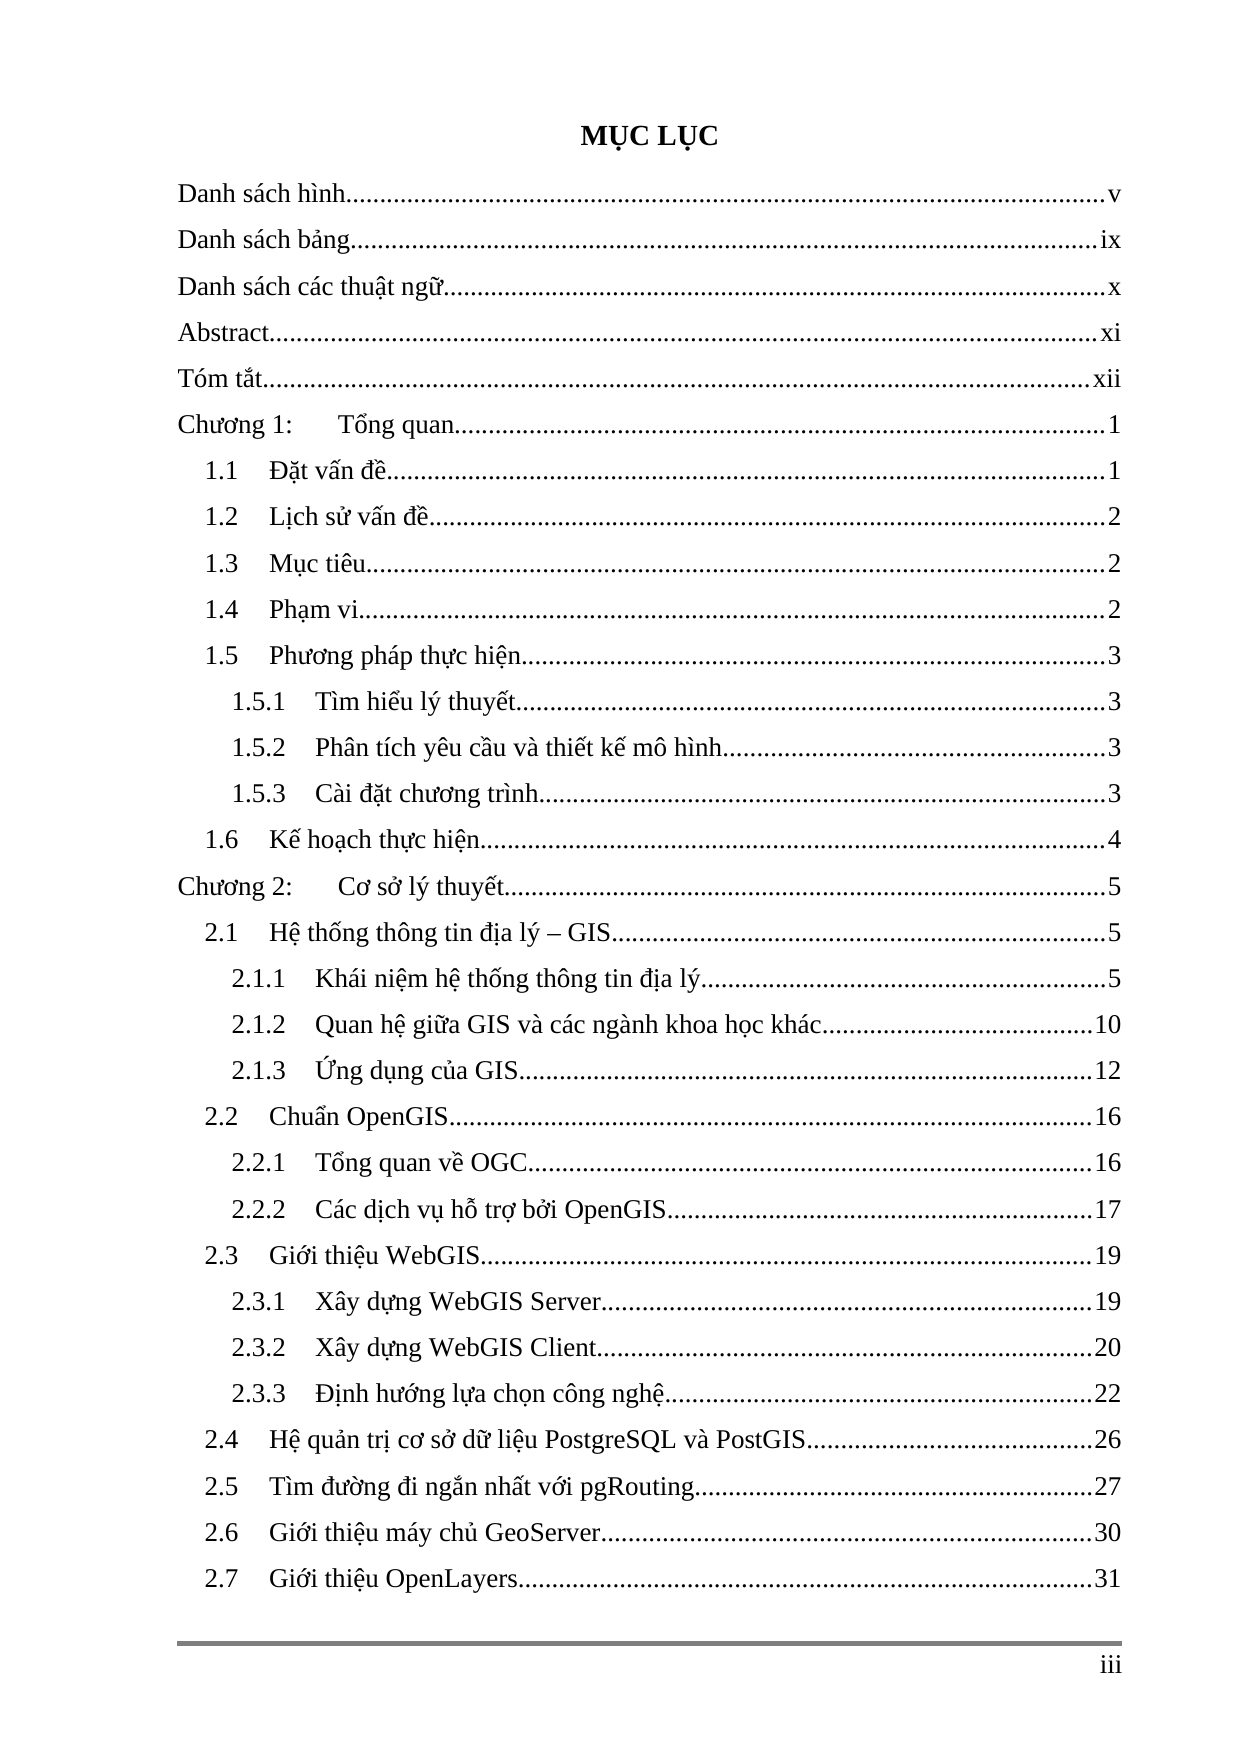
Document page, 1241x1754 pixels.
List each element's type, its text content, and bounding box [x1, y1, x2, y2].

text Danh sách các thuật ngữ x [177, 270, 1122, 301]
text 2.1.3 Ứng dụng của GIS 12 [231, 1054, 1122, 1085]
text Chương 1: Tổng quan 1 [177, 408, 1122, 439]
text MỤC LỤC [177, 118, 1122, 152]
text 2.3.1 Xây dựng WebGIS Server 19 [231, 1285, 1122, 1316]
text 2.3 Giới thiệu WebGIS 19 [204, 1239, 1122, 1270]
text 1.5.1 Tìm hiểu lý thuyết 3 [231, 685, 1122, 716]
text Abstract xi [177, 316, 1122, 347]
text 2.6 Giới thiệu máy chủ GeoServer 30 [204, 1516, 1122, 1547]
text Chương 2: Cơ sở lý thuyết 5 [177, 870, 1122, 901]
text 2.1.2 Quan hệ giữa GIS và các ngành khoa học khác 10 [231, 1008, 1122, 1039]
text Tóm tắt xii [177, 362, 1122, 393]
text 2.2 Chuẩn OpenGIS 16 [204, 1100, 1122, 1132]
text 1.5 Phương pháp thực hiện 3 [204, 639, 1122, 670]
text 2.4 Hệ quản trị cơ sở dữ liệu PostgreSQL và PostGIS 26 [204, 1423, 1122, 1454]
text 2.1 Hệ thống thông tin địa lý – GIS 5 [204, 916, 1122, 947]
text 2.1.1 Khái niệm hệ thống thông tin địa lý 5 [231, 962, 1122, 993]
text 2.3.3 Định hướng lựa chọn công nghệ 22 [231, 1377, 1122, 1408]
text Danh sách hình v [177, 177, 1122, 209]
text 1.2 Lịch sử vấn đề 2 [204, 501, 1122, 532]
text 1.1 Đặt vấn đề 1 [204, 454, 1122, 486]
text 1.5.2 Phân tích yêu cầu và thiết kế mô hình 3 [231, 731, 1122, 762]
text 1.6 Kế hoạch thực hiện 4 [204, 823, 1122, 855]
text 1.3 Mục tiêu 2 [204, 547, 1122, 578]
text Danh sách bảng ix [177, 224, 1122, 255]
text 2.2.1 Tổng quan về OGC 16 [231, 1147, 1122, 1178]
text 2.3.2 Xây dựng WebGIS Client 20 [231, 1331, 1122, 1362]
text 2.2.2 Các dịch vụ hỗ trợ bởi OpenGIS 17 [231, 1193, 1122, 1224]
text 1.4 Phạm vi 2 [204, 593, 1122, 624]
text 1.5.3 Cài đặt chương trình 3 [231, 777, 1122, 808]
text 2.5 Tìm đường đi ngắn nhất với pgRouting 27 [204, 1469, 1122, 1501]
text 2.7 Giới thiệu OpenLayers 31 [204, 1562, 1122, 1593]
